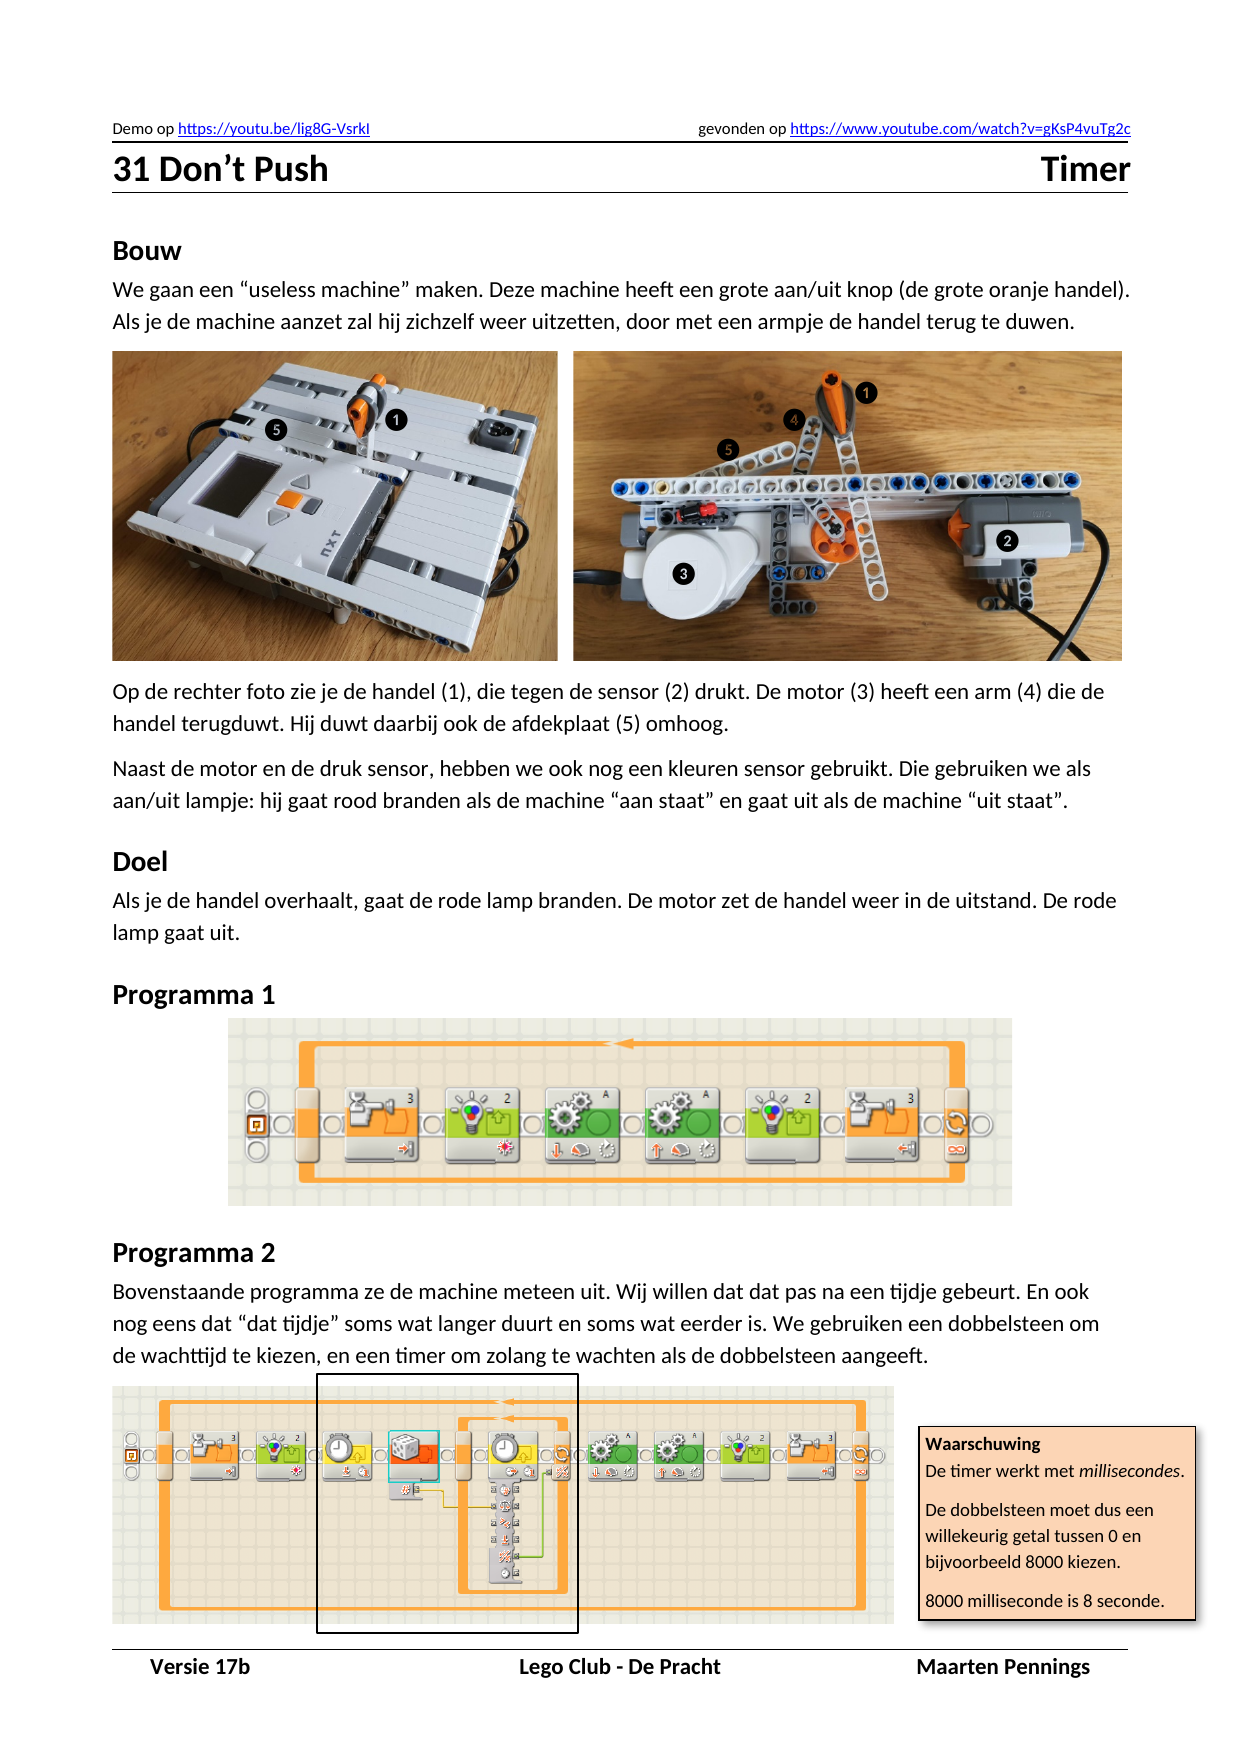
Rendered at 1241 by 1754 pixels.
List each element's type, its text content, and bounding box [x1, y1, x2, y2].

picture [112, 351, 558, 661]
text Demo op https://youtu.be/lig8G-VsrkI gevonden op https://www.youtube.com/watch?v=gKsP4vuTg2c [112, 118, 1128, 138]
text Als je de handel overhaalt, gaat de rode lamp branden. De motor zet de handel weer in de uitstand. De rode lamp gaat uit. [112, 886, 1128, 947]
picture [318, 1386, 577, 1624]
text 31 Don’t Push Timer [112, 143, 1128, 192]
picture [228, 1018, 1013, 1206]
picture [573, 351, 1122, 661]
text Bovenstaande programma ze de machine meteen uit. Wij willen dat dat pas na een tijdje gebeurt. En ook nog eens dat “dat tijdje” soms wat langer duurt en soms wat eerder is. We gebruiken een dobbelsteen om de wachttijd te kiezen, en een timer om zolang te wachten als de dobbelsteen aangeeft. [112, 1277, 1128, 1370]
picture [112, 1386, 316, 1624]
text Bouw [112, 232, 1128, 267]
text Naast de motor en de druk sensor, hebben we ook nog een kleuren sensor gebruikt. Die gebruiken we als aan/uit lampje: hij gaat rood branden als de machine “aan staat” en gaat uit als de machine “uit staat”. [112, 754, 1128, 814]
text We gaan een “useless machine” maken. Deze machine heeft een grote aan/uit knop (de grote oranje handel). Als je de machine aanzet zal hij zichzelf weer uitzetten, door met een armpje de handel terug te duwen. [112, 275, 1146, 335]
text Doel [112, 843, 1128, 879]
text Op de rechter foto zie je de handel (1), die tegen de sensor (2) drukt. De motor (3) heeft een arm (4) die de handel terugduwt. Hij duwt daarbij ook de afdekplaat (5) omhoog. [112, 677, 1128, 737]
text Programma 2 [112, 1234, 1128, 1270]
picture [579, 1386, 894, 1624]
text Programma 1 [112, 976, 1128, 1011]
